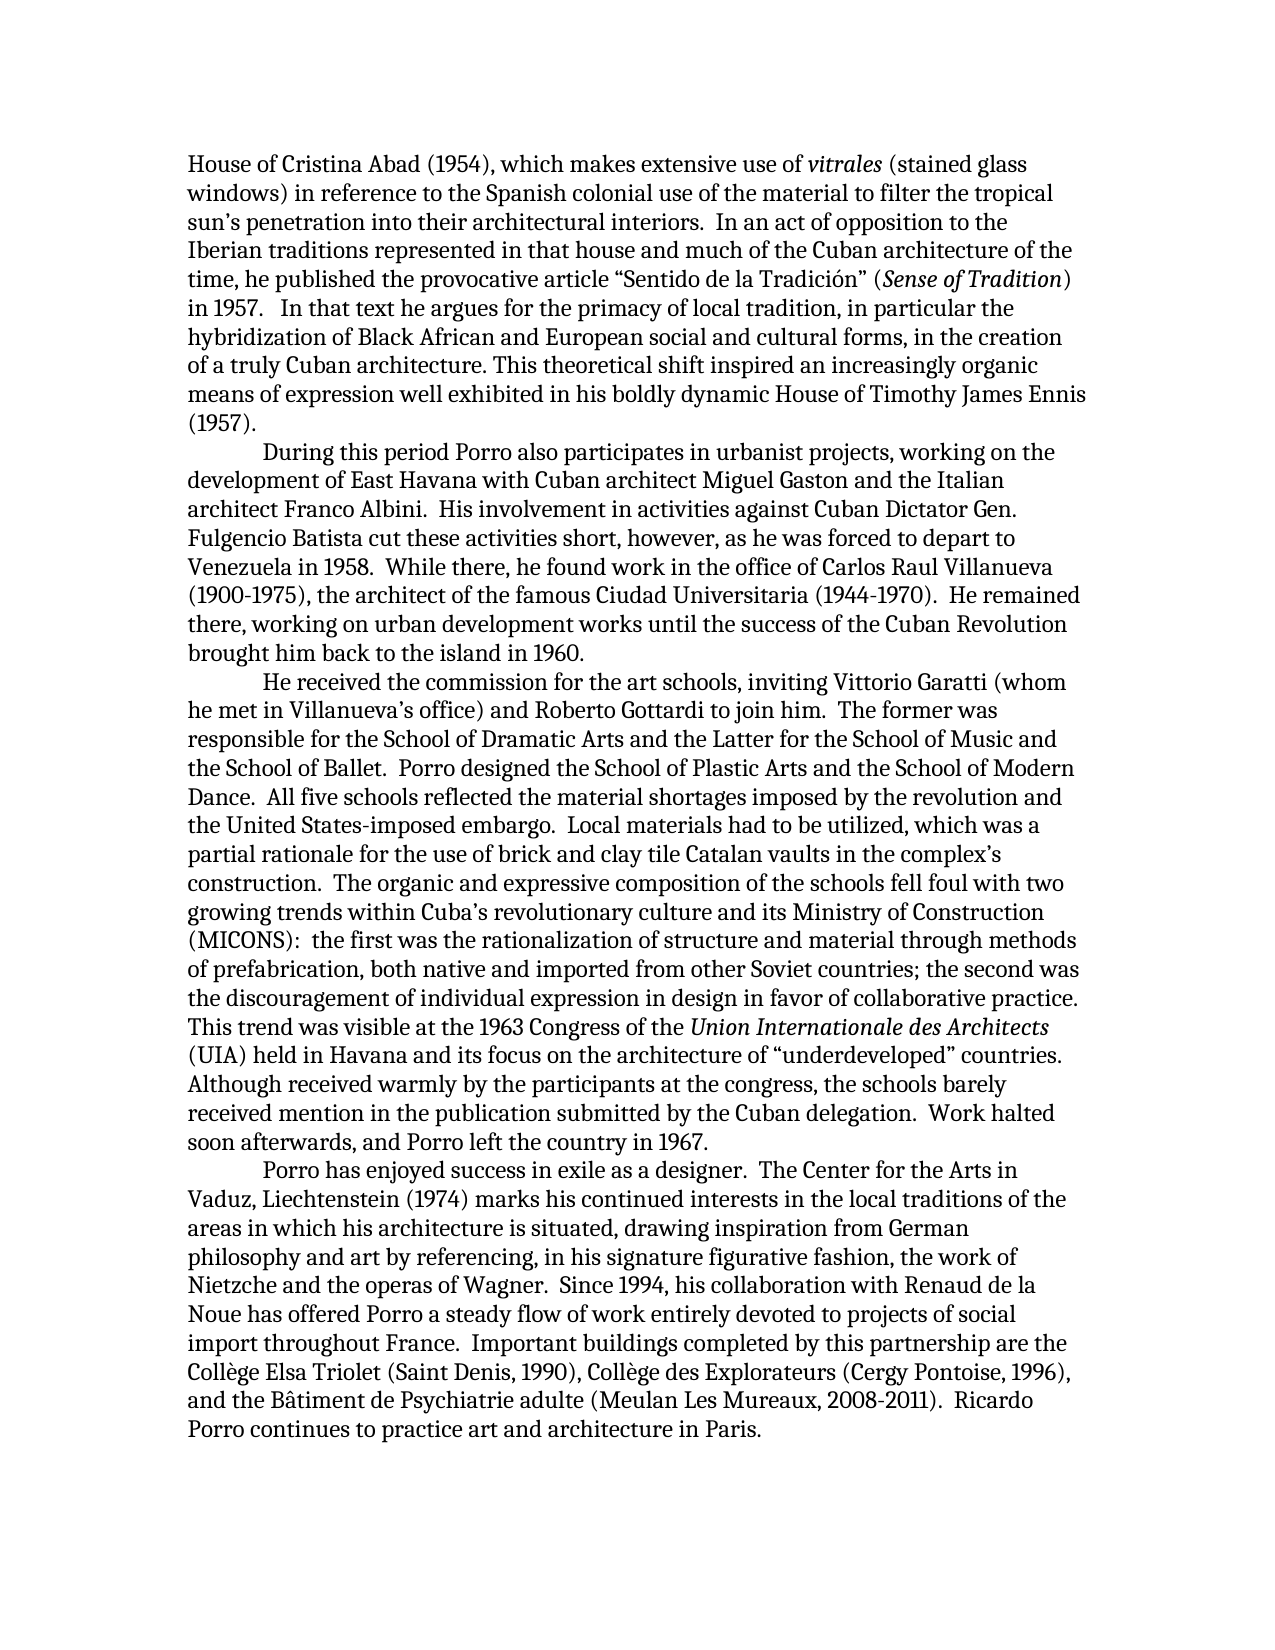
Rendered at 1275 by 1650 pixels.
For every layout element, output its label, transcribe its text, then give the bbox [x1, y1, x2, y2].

text Porro has enjoyed success in exile as a designer. The Center for the Arts in Vaduz, Liechtenstein (1974) marks his continued interests in the local traditions of the areas in which his architecture is situated, drawing inspiration from German philosophy and art by referencing, in his signature figurative fashion, the work of Nietzche and the operas of Wagner. Since 1994, his collaboration with Renaud de la Noue has offered Porro a steady flow of work entirely devoted to projects of social import throughout France. Important buildings completed by this partnership are the Collège Elsa Triolet (Saint Denis, 1990), Collège des Explorateurs (Cergy Pontoise, 1996), and the Bâtiment de Psychiatrie adulte (Meulan Les Mureaux, 2008-2011). Ricardo Porro continues to practice art and architecture in Paris. [187, 1156, 1087, 1444]
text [187, 150, 1087, 437]
text During this period Porro also participates in urbanist projects, working on the development of East Havana with Cuban architect Miguel Gaston and the Italian architect Franco Albini. His involvement in activities against Cuban Dictator Gen. Fulgencio Batista cut these activities short, however, as he was forced to depart to Venezuela in 1958. While there, he found work in the office of Carlos Raul Villanueva (1900-1975), the architect of the famous Ciudad Universitaria (1944-1970). He remained there, working on urban development works until the success of the Cuban Revolution brought him back to the island in 1960. [187, 437, 1087, 667]
text He received the commission for the art schools, inviting Vittorio Garatti (whom he met in Villanueva’s office) and Roberto Gottardi to join him. The former was responsible for the School of Dramatic Arts and the Latter for the School of Music and the School of Ballet. Porro designed the School of Plastic Arts and the School of Modern Dance. All five schools reflected the material shortages imposed by the revolution and the United States-imposed embargo. Local materials had to be utilized, which was a partial rationale for the use of brick and clay tile Catalan vaults in the complex’s construction. The organic and expressive composition of the schools fell foul with two growing trends within Cuba’s revolutionary culture and its Ministry of Construction (MICONS): the first was the rationalization of structure and material through methods of prefabrication, both native and imported from other Soviet countries; the second was the discouragement of individual expression in design in favor of collaborative practice. This trend was visible at the 1963 Congress of the Union Internationale des Architects (UIA) held in Havana and its focus on the architecture of “underdeveloped” countries. Although received warmly by the participants at the congress, the schools barely received mention in the publication submitted by the Cuban delegation. Work halted soon afterwards, and Porro left the country in 1967. [187, 667, 1087, 1156]
